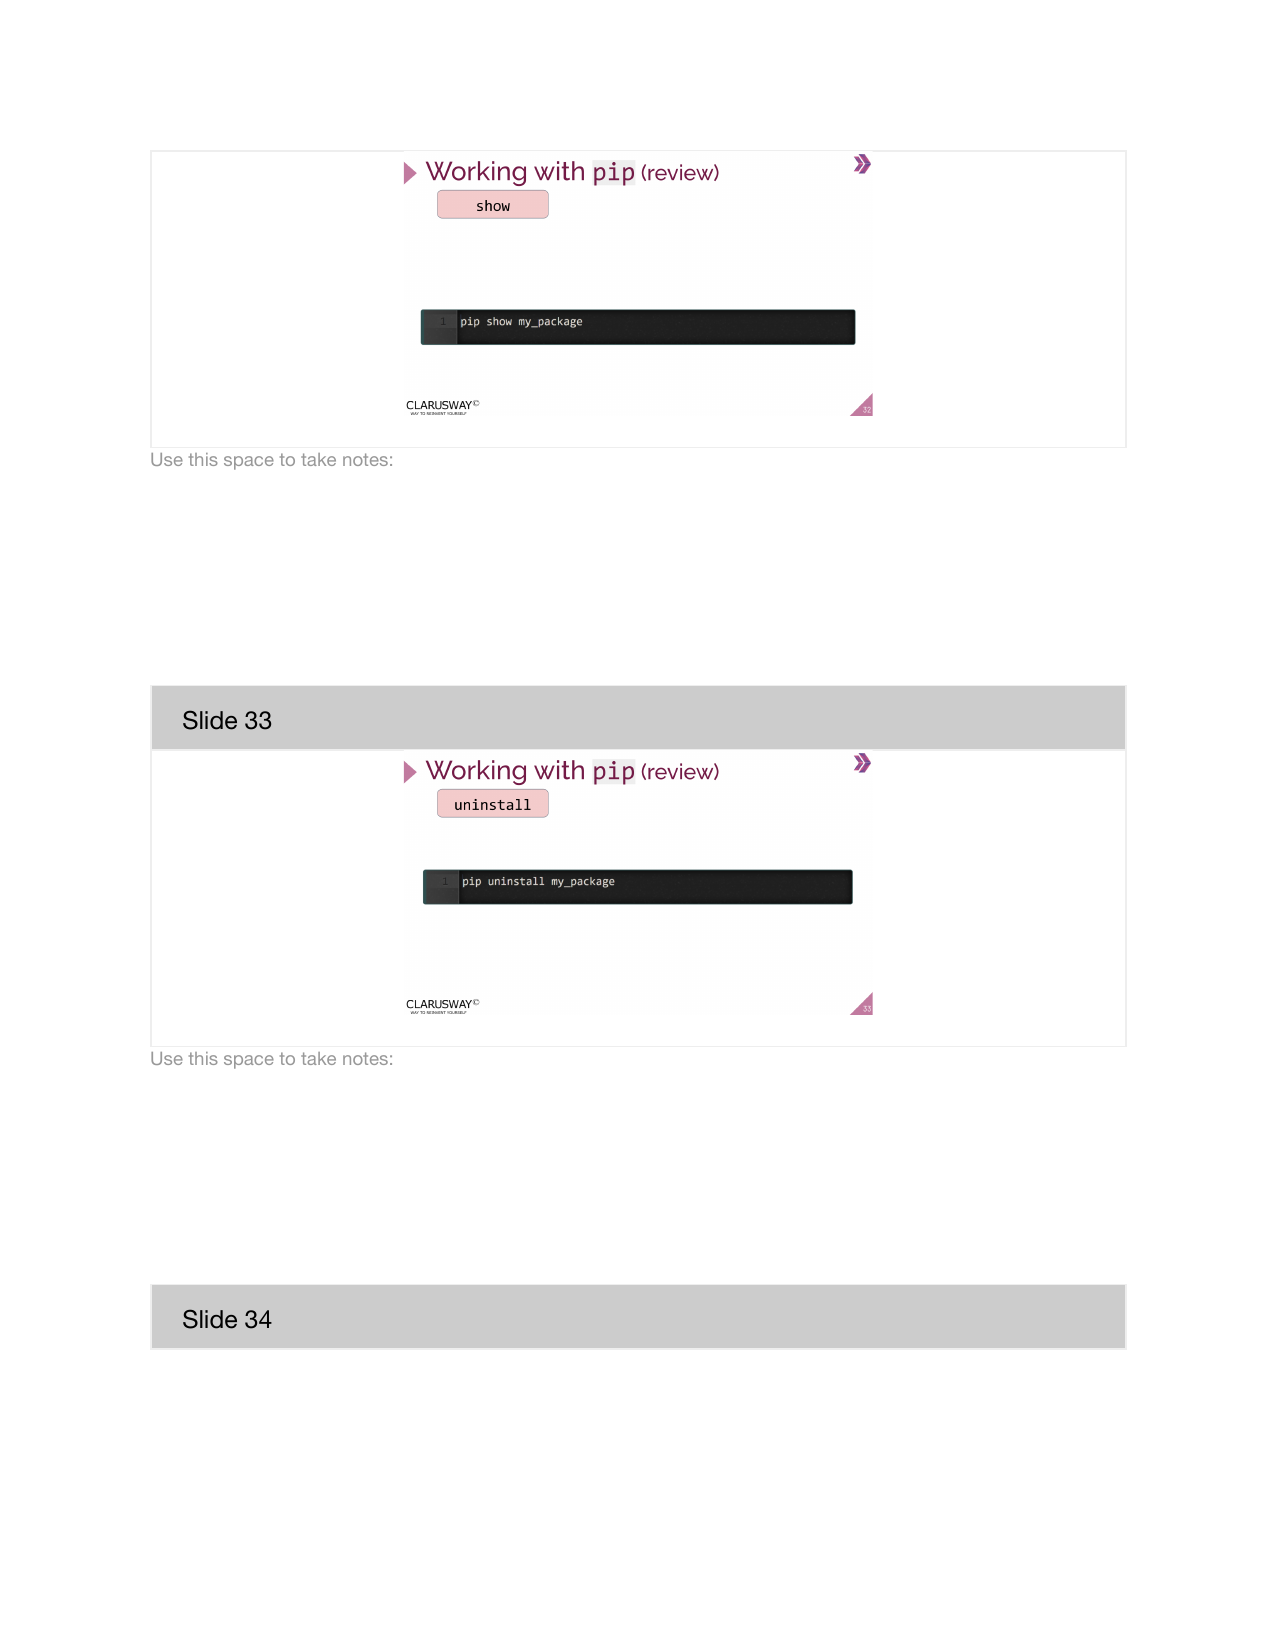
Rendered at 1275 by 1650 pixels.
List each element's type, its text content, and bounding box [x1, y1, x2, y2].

table_cell [152, 751, 1125, 1046]
picture [403, 750, 873, 1015]
picture [403, 151, 873, 416]
text Use this space to take notes: [150, 448, 1125, 472]
table_cell [152, 152, 1125, 447]
table_header Slide 34 [152, 1285, 1125, 1348]
text Use this space to take notes: [150, 1047, 1125, 1071]
table_header Slide 33 [152, 686, 1125, 749]
